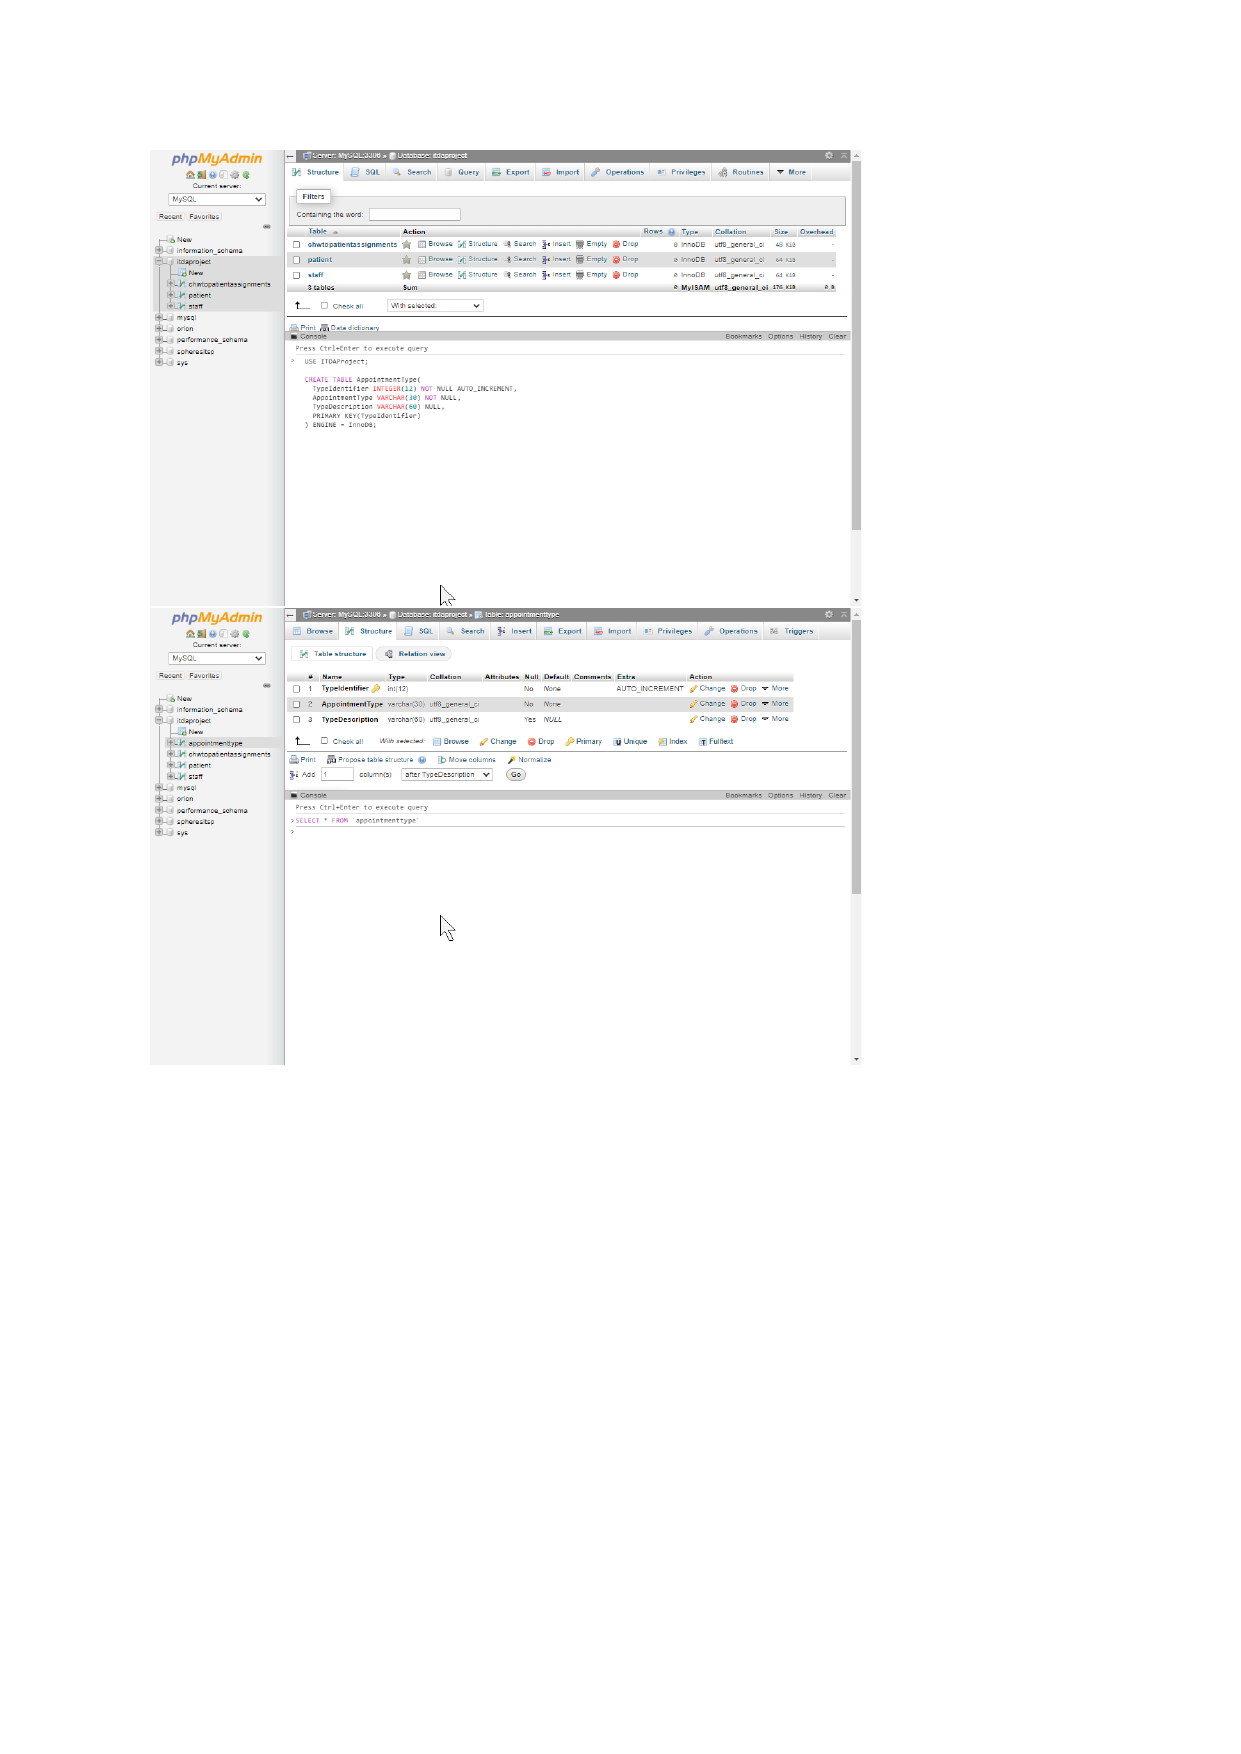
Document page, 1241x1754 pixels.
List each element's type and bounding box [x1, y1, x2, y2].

picture [150, 608, 862, 1065]
picture [150, 150, 862, 606]
